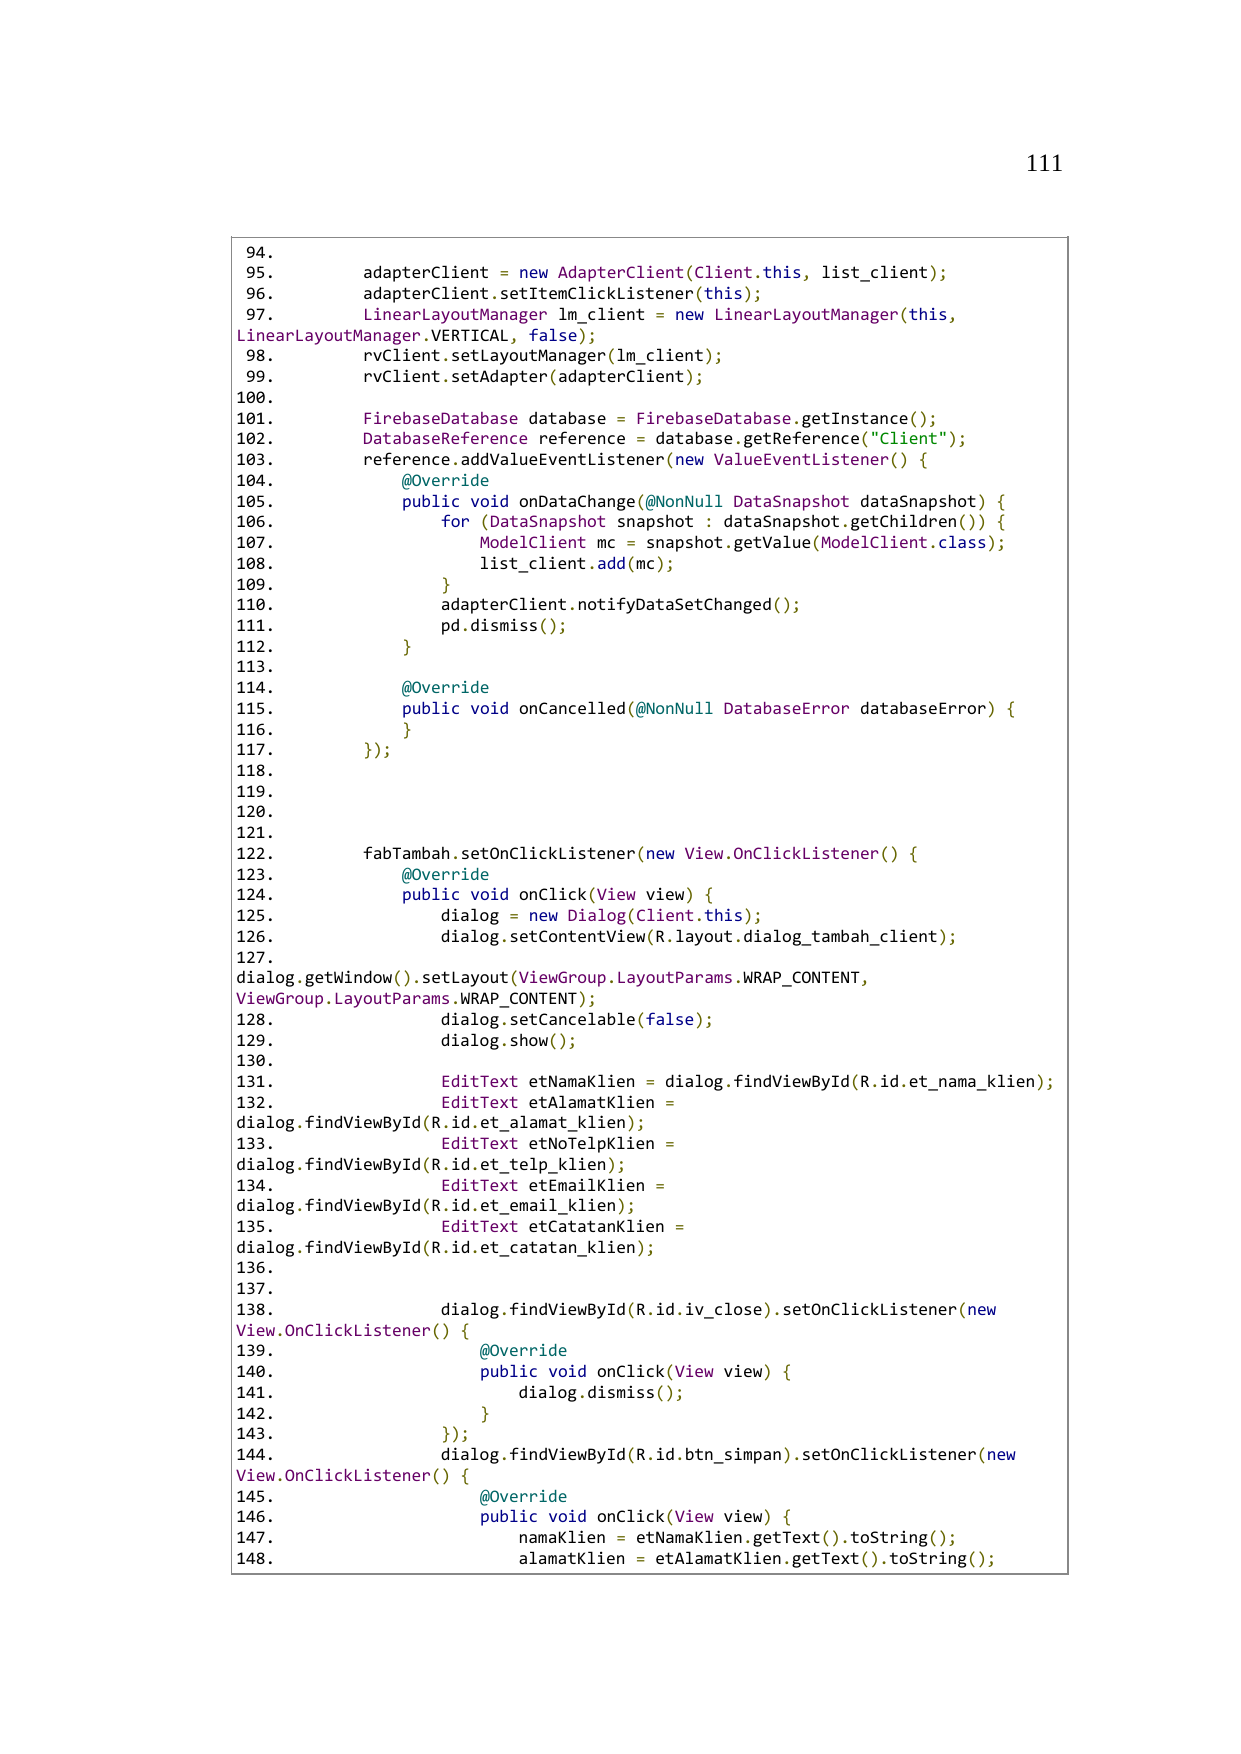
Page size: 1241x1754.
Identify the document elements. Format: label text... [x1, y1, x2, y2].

text 146. public void onClick(View view) { [236, 1507, 1063, 1527]
text 98. rvClient.setLayoutManager(lm_client); [236, 346, 1063, 366]
text 112. } [236, 636, 1063, 657]
text 110. adapterClient.notifyDataSetChanged(); [236, 594, 1063, 615]
text 109. } [236, 574, 1063, 594]
text 114. @Override [236, 677, 1063, 698]
text 144. dialog.findViewById(R.id.btn_simpan).setOnClickListener(new View.OnClickListener() { [236, 1444, 1063, 1486]
text 97. LinearLayoutManager lm_client = new LinearLayoutManager(this, LinearLayoutManager.VERTICAL, false); [236, 304, 1063, 346]
text 129. dialog.show(); [236, 1030, 1063, 1051]
text 96. adapterClient.setItemClickListener(this); [236, 283, 1063, 304]
text 115. public void onCancelled(@NonNull DatabaseError databaseError) { [236, 698, 1063, 719]
text 122. fabTambah.setOnClickListener(new View.OnClickListener() { [236, 843, 1063, 864]
text 101. FirebaseDatabase database = FirebaseDatabase.getInstance(); [236, 408, 1063, 429]
text 100. [236, 387, 1063, 408]
text 121. [236, 822, 1063, 843]
text 132. EditText etAlamatKlien = dialog.findViewById(R.id.et_alamat_klien); [236, 1092, 1063, 1133]
text 137. [236, 1278, 1063, 1299]
text 106. for (DataSnapshot snapshot : dataSnapshot.getChildren()) { [236, 512, 1063, 532]
text 119. [236, 781, 1063, 802]
text 111. pd.dismiss(); [236, 615, 1063, 636]
text 127. dialog.getWindow().setLayout(ViewGroup.LayoutParams.WRAP_CONTENT, ViewGroup.LayoutParams.WRAP_CONTENT); [236, 947, 1063, 1009]
text 145. @Override [236, 1486, 1063, 1507]
text 134. EditText etEmailKlien = dialog.findViewById(R.id.et_email_klien); [236, 1175, 1063, 1216]
text 103. reference.addValueEventListener(new ValueEventListener() { [236, 449, 1063, 470]
text 131. EditText etNamaKlien = dialog.findViewById(R.id.et_nama_klien); [236, 1071, 1063, 1092]
text 94. [232, 238, 1067, 263]
text 143. }); [236, 1424, 1063, 1444]
text 113. [236, 657, 1063, 677]
text 136. [236, 1258, 1063, 1278]
text 102. DatabaseReference reference = database.getReference("Client"); [236, 429, 1063, 449]
text 105. public void onDataChange(@NonNull DataSnapshot dataSnapshot) { [236, 491, 1063, 512]
text 141. dialog.dismiss(); [236, 1382, 1063, 1403]
text 135. EditText etCatatanKlien = dialog.findViewById(R.id.et_catatan_klien); [236, 1216, 1063, 1258]
text 107. ModelClient mc = snapshot.getValue(ModelClient.class); [236, 532, 1063, 553]
text 108. list_client.add(mc); [236, 553, 1063, 574]
text 123. @Override [236, 864, 1063, 885]
text 148. alamatKlien = etAlamatKlien.getText().toString(); [232, 1542, 1067, 1573]
text 125. dialog = new Dialog(Client.this); [236, 905, 1063, 926]
text 142. } [236, 1403, 1063, 1424]
text 128. dialog.setCancelable(false); [236, 1009, 1063, 1030]
text 95. adapterClient = new AdapterClient(Client.this, list_client); [236, 263, 1063, 283]
text 124. public void onClick(View view) { [236, 885, 1063, 905]
text 99. rvClient.setAdapter(adapterClient); [236, 366, 1063, 387]
text 147. namaKlien = etNamaKlien.getText().toString(); [236, 1527, 1063, 1542]
text 116. } [236, 719, 1063, 739]
text 118. [236, 760, 1063, 781]
text 120. [236, 802, 1063, 822]
text 138. dialog.findViewById(R.id.iv_close).setOnClickListener(new View.OnClickListener() { [236, 1299, 1063, 1341]
text 130. [236, 1051, 1063, 1071]
text 133. EditText etNoTelpKlien = dialog.findViewById(R.id.et_telp_klien); [236, 1133, 1063, 1175]
text 104. @Override [236, 470, 1063, 491]
text 140. public void onClick(View view) { [236, 1361, 1063, 1382]
text 117. }); [236, 739, 1063, 760]
text 139. @Override [236, 1341, 1063, 1361]
text 126. dialog.setContentView(R.layout.dialog_tambah_client); [236, 926, 1063, 947]
